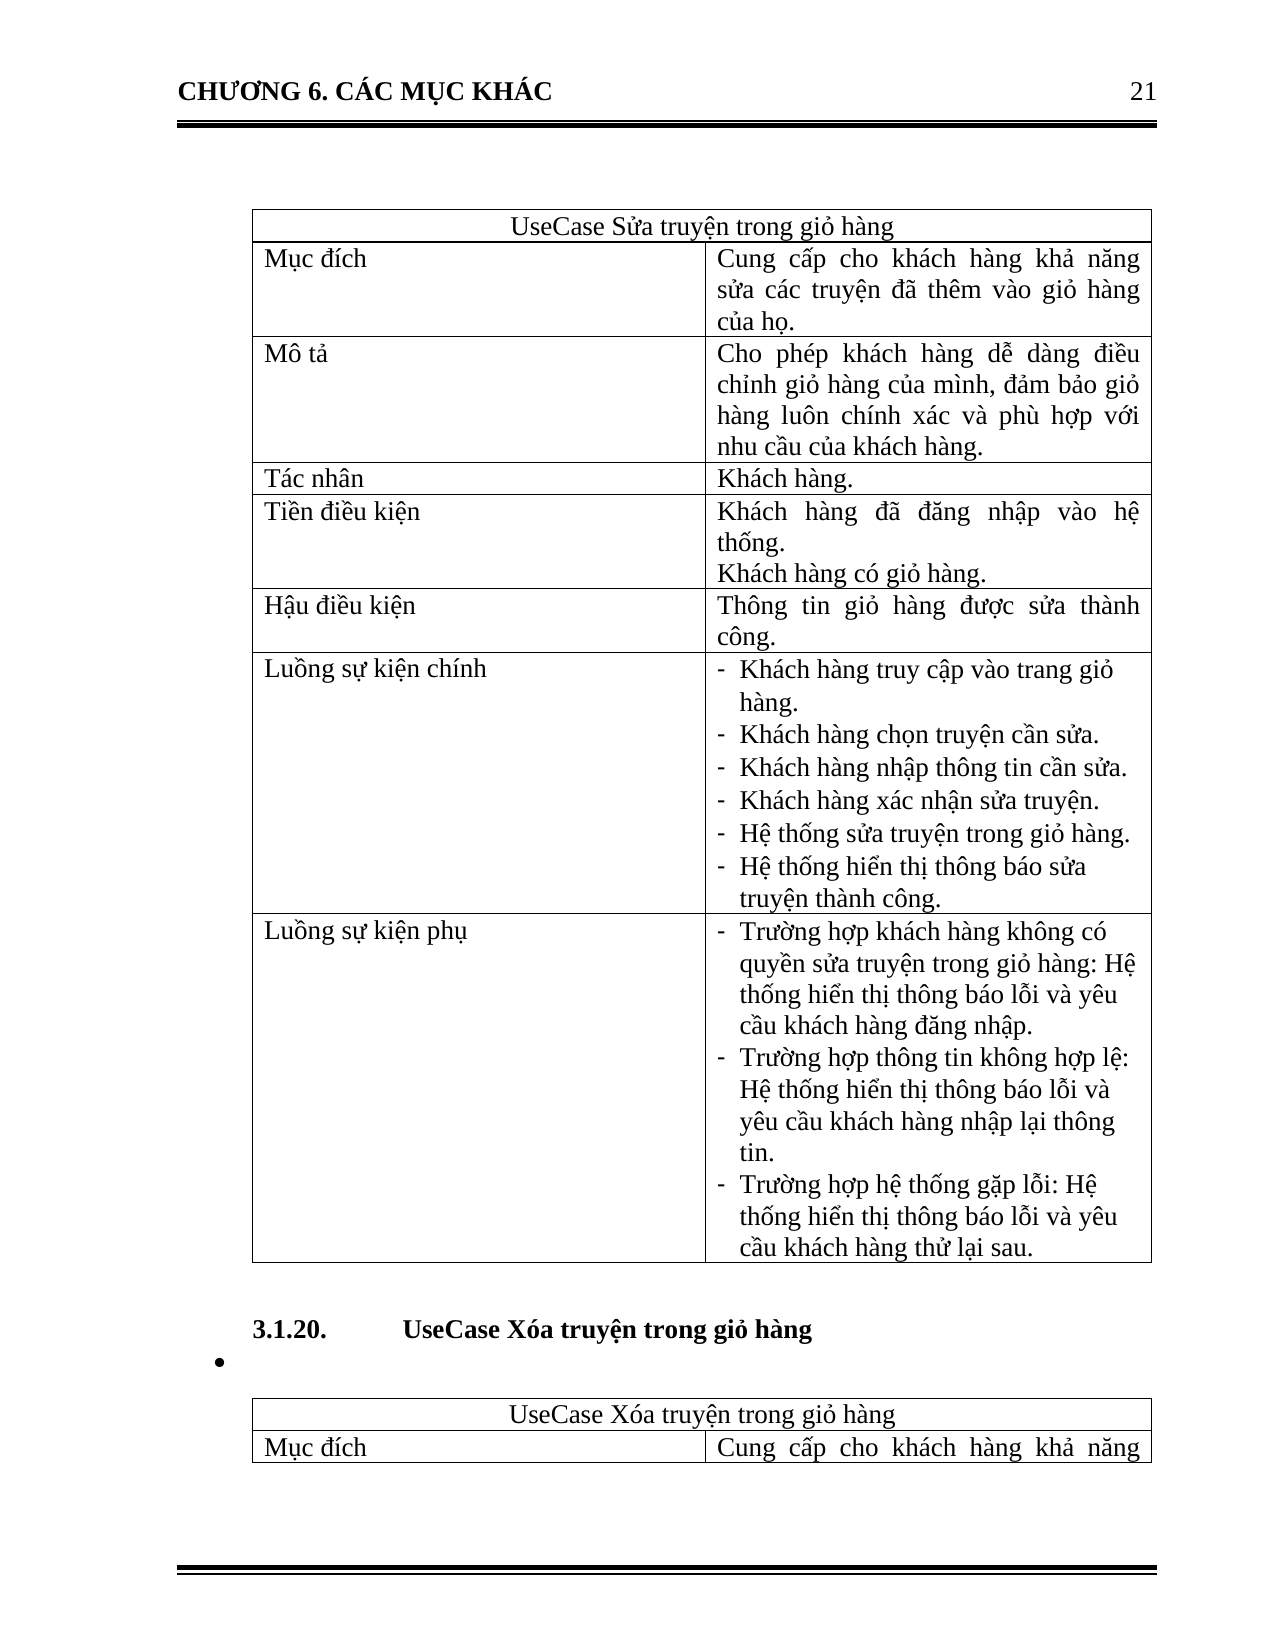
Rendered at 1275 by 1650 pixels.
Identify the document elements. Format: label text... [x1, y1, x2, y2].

table_cell Mục đích [253, 1431, 705, 1462]
table_cell Trường hợp khách hàng không có quyền sửa truyện trong giỏ hàng: Hệ thống hiển thị thông báo lỗi và yêu cầu khách hàng đăng nhập. Trường hợp thông tin không hợp lệ: Hệ thống hiển thị thông báo lỗi và yêu cầu khách hàng nhập lại thông tin. Trường hợp hệ thống gặp lỗi: Hệ thống hiển thị thông báo lỗi và yêu cầu khách hàng thử lại sau. [706, 914, 1151, 1262]
table_cell Luồng sự kiện phụ [253, 914, 705, 1262]
table_cell Khách hàng truy cập vào trang giỏ hàng. Khách hàng chọn truyện cần sửa. Khách hàng nhập thông tin cần sửa. Khách hàng xác nhận sửa truyện. Hệ thống sửa truyện trong giỏ hàng. Hệ thống hiển thị thông báo sửa truyện thành công. [706, 653, 1151, 913]
table_cell Khách hàng đã đăng nhập vào hệ thống. Khách hàng có giỏ hàng. [706, 495, 1151, 588]
table_cell Tiền điều kiện [253, 495, 705, 588]
table_cell Mục đích [253, 243, 705, 336]
table_header UseCase Xóa truyện trong giỏ hàng [253, 1399, 1151, 1429]
table_header UseCase Sửa truyện trong giỏ hàng [253, 210, 1151, 241]
table_cell Tác nhân [253, 463, 705, 494]
table_cell Mô tả [253, 337, 705, 462]
subtitle UseCase Xóa truyện trong giỏ hàng [252, 1313, 1157, 1345]
table_cell Luồng sự kiện chính [253, 653, 705, 913]
table_cell Khách hàng. [706, 463, 1151, 494]
table_cell Cung cấp cho khách hàng khả năng sửa các truyện đã thêm vào giỏ hàng của họ. [706, 243, 1151, 336]
table_cell Thông tin giỏ hàng được sửa thành công. [706, 589, 1151, 652]
table_cell Cho phép khách hàng dễ dàng điều chỉnh giỏ hàng của mình, đảm bảo giỏ hàng luôn chính xác và phù hợp với nhu cầu của khách hàng. [706, 337, 1151, 462]
table_cell Hậu điều kiện [253, 589, 705, 652]
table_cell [706, 1431, 1151, 1462]
